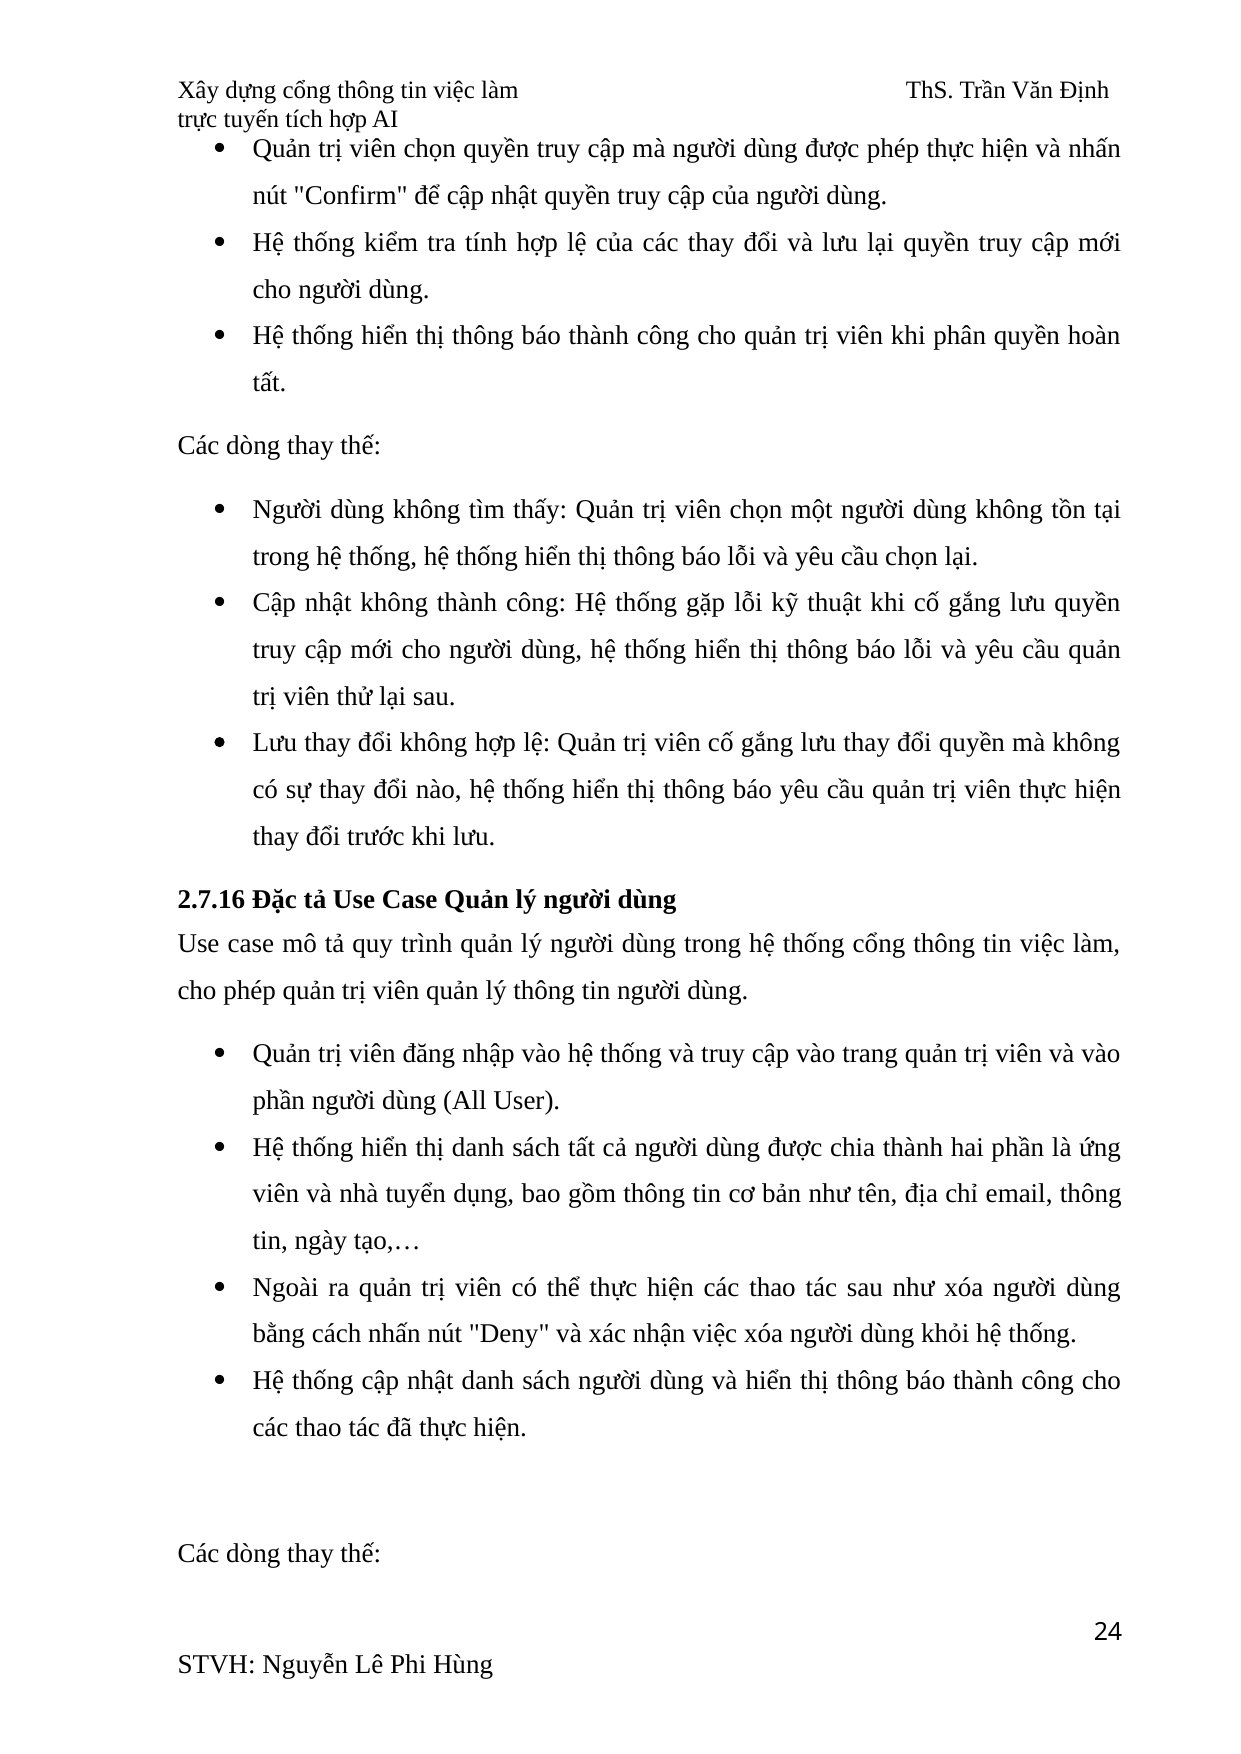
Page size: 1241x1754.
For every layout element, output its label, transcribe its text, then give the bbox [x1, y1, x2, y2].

text Các dòng thay thế: [177, 1538, 1122, 1569]
list Hệ thống hiển thị thông báo thành công cho quản trị viên khi phân quyền hoàn tất. [215, 319, 1122, 397]
list Hệ thống cập nhật danh sách người dùng và hiển thị thông báo thành công cho các thao tác đã thực hiện. [215, 1364, 1122, 1442]
text Các dòng thay thế: [177, 429, 1122, 461]
list Cập nhật không thành công: Hệ thống gặp lỗi kỹ thuật khi cố gắng lưu quyền truy cập mới cho người dùng, hệ thống hiển thị thông báo lỗi và yêu cầu quản trị viên thử lại sau. [215, 586, 1122, 711]
list Hệ thống kiểm tra tính hợp lệ của các thay đổi và lưu lại quyền truy cập mới cho người dùng. [215, 226, 1122, 304]
list Quản trị viên đăng nhập vào hệ thống và truy cập vào trang quản trị viên và vào phần người dùng (All User). [215, 1037, 1122, 1115]
subtitle 2.7.16 Đặc tả Use Case Quản lý người dùng [177, 883, 1122, 914]
list Hệ thống hiển thị danh sách tất cả người dùng được chia thành hai phần là ứng viên và nhà tuyển dụng, bao gồm thông tin cơ bản như tên, địa chỉ email, thông tin, ngày tạo,… [215, 1131, 1122, 1255]
list Ngoài ra quản trị viên có thể thực hiện các thao tác sau như xóa người dùng bằng cách nhấn nút "Deny" và xác nhận việc xóa người dùng khỏi hệ thống. [215, 1271, 1122, 1349]
text Use case mô tả quy trình quản lý người dùng trong hệ thống cổng thông tin việc làm, cho phép quản trị viên quản lý thông tin người dùng. [177, 927, 1122, 1005]
list Quản trị viên chọn quyền truy cập mà người dùng được phép thực hiện và nhấn nút "Confirm" để cập nhật quyền truy cập của người dùng. [215, 132, 1122, 210]
list Người dùng không tìm thấy: Quản trị viên chọn một người dùng không tồn tại trong hệ thống, hệ thống hiển thị thông báo lỗi và yêu cầu chọn lại. [215, 493, 1122, 571]
list Lưu thay đổi không hợp lệ: Quản trị viên cố gắng lưu thay đổi quyền mà không có sự thay đổi nào, hệ thống hiển thị thông báo yêu cầu quản trị viên thực hiện thay đổi trước khi lưu. [215, 726, 1122, 851]
